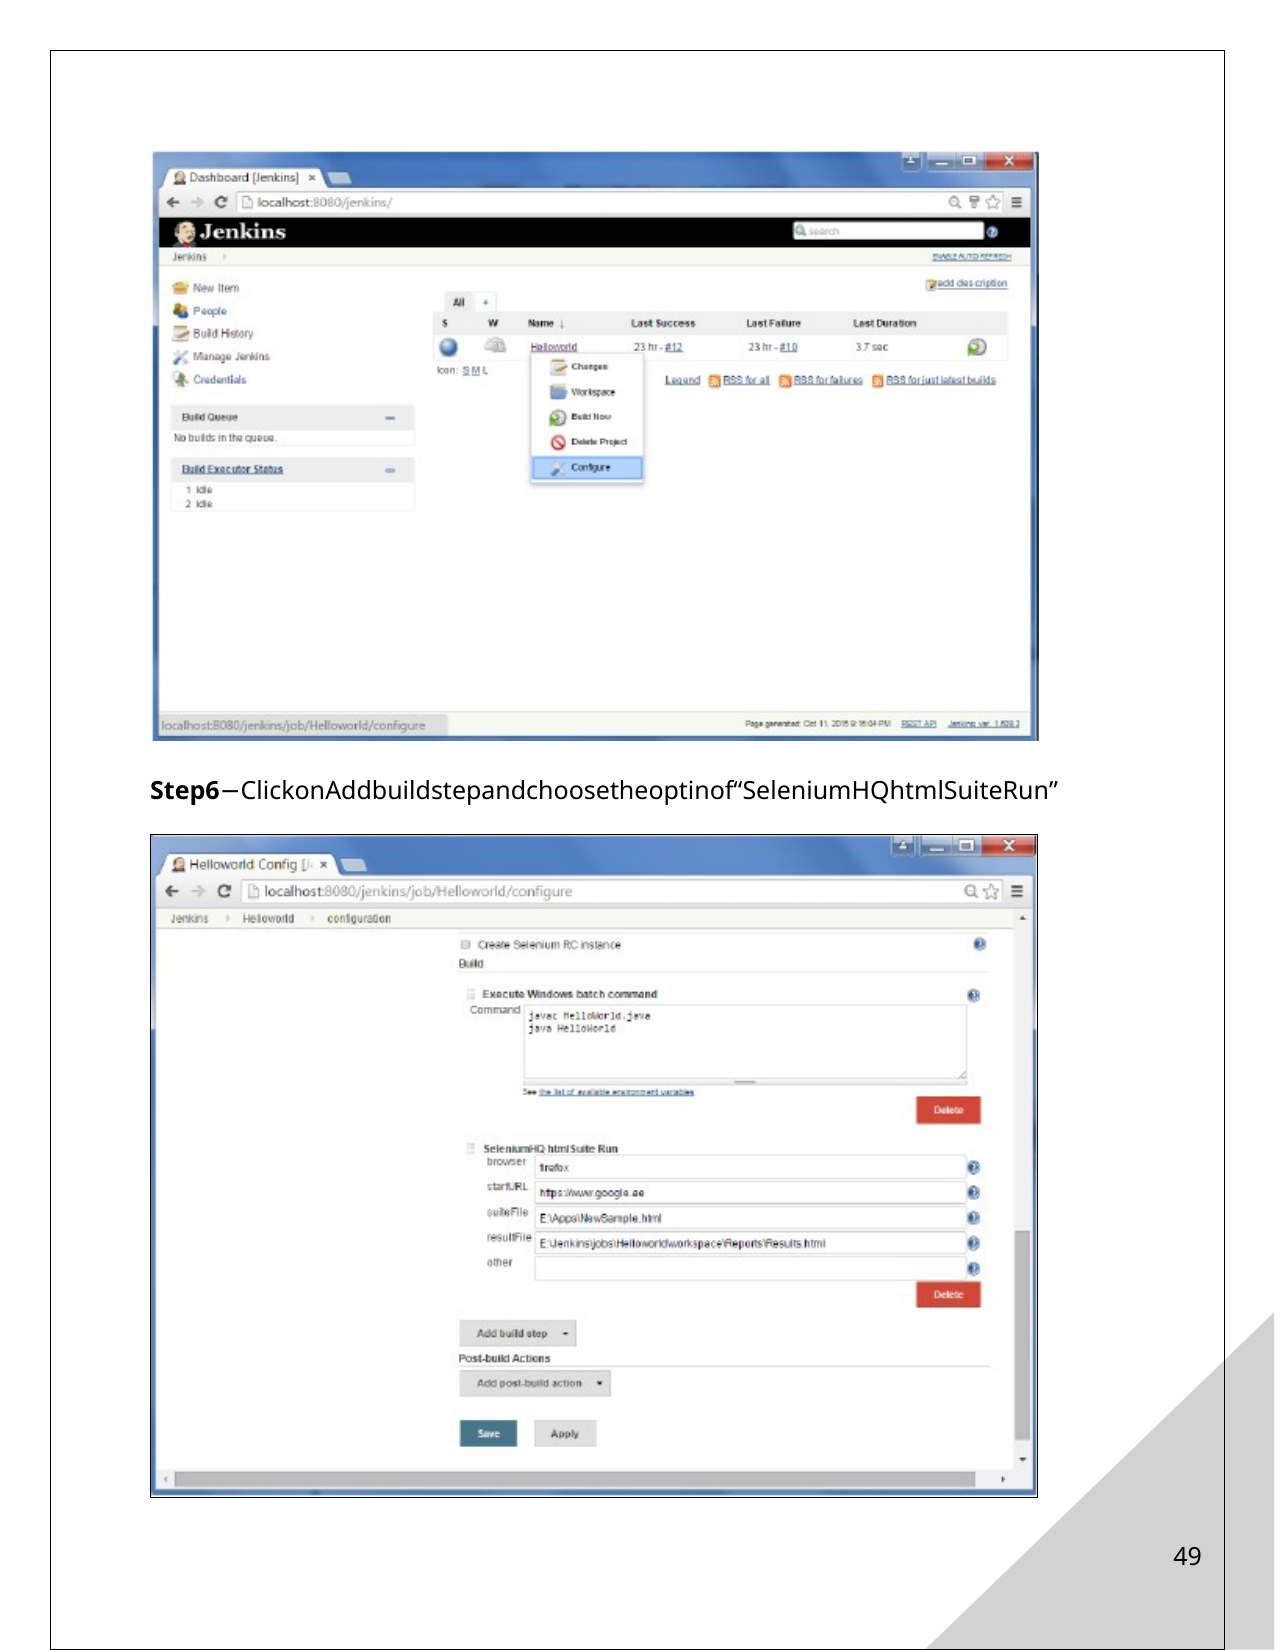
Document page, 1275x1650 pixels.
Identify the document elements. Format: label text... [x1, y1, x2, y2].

picture [150, 150, 1039, 741]
picture [151, 835, 1037, 1497]
text Step6−ClickonAddbuildstepandchoosetheoptinof“SeleniumHQhtmlSuiteRun” [150, 773, 1214, 807]
